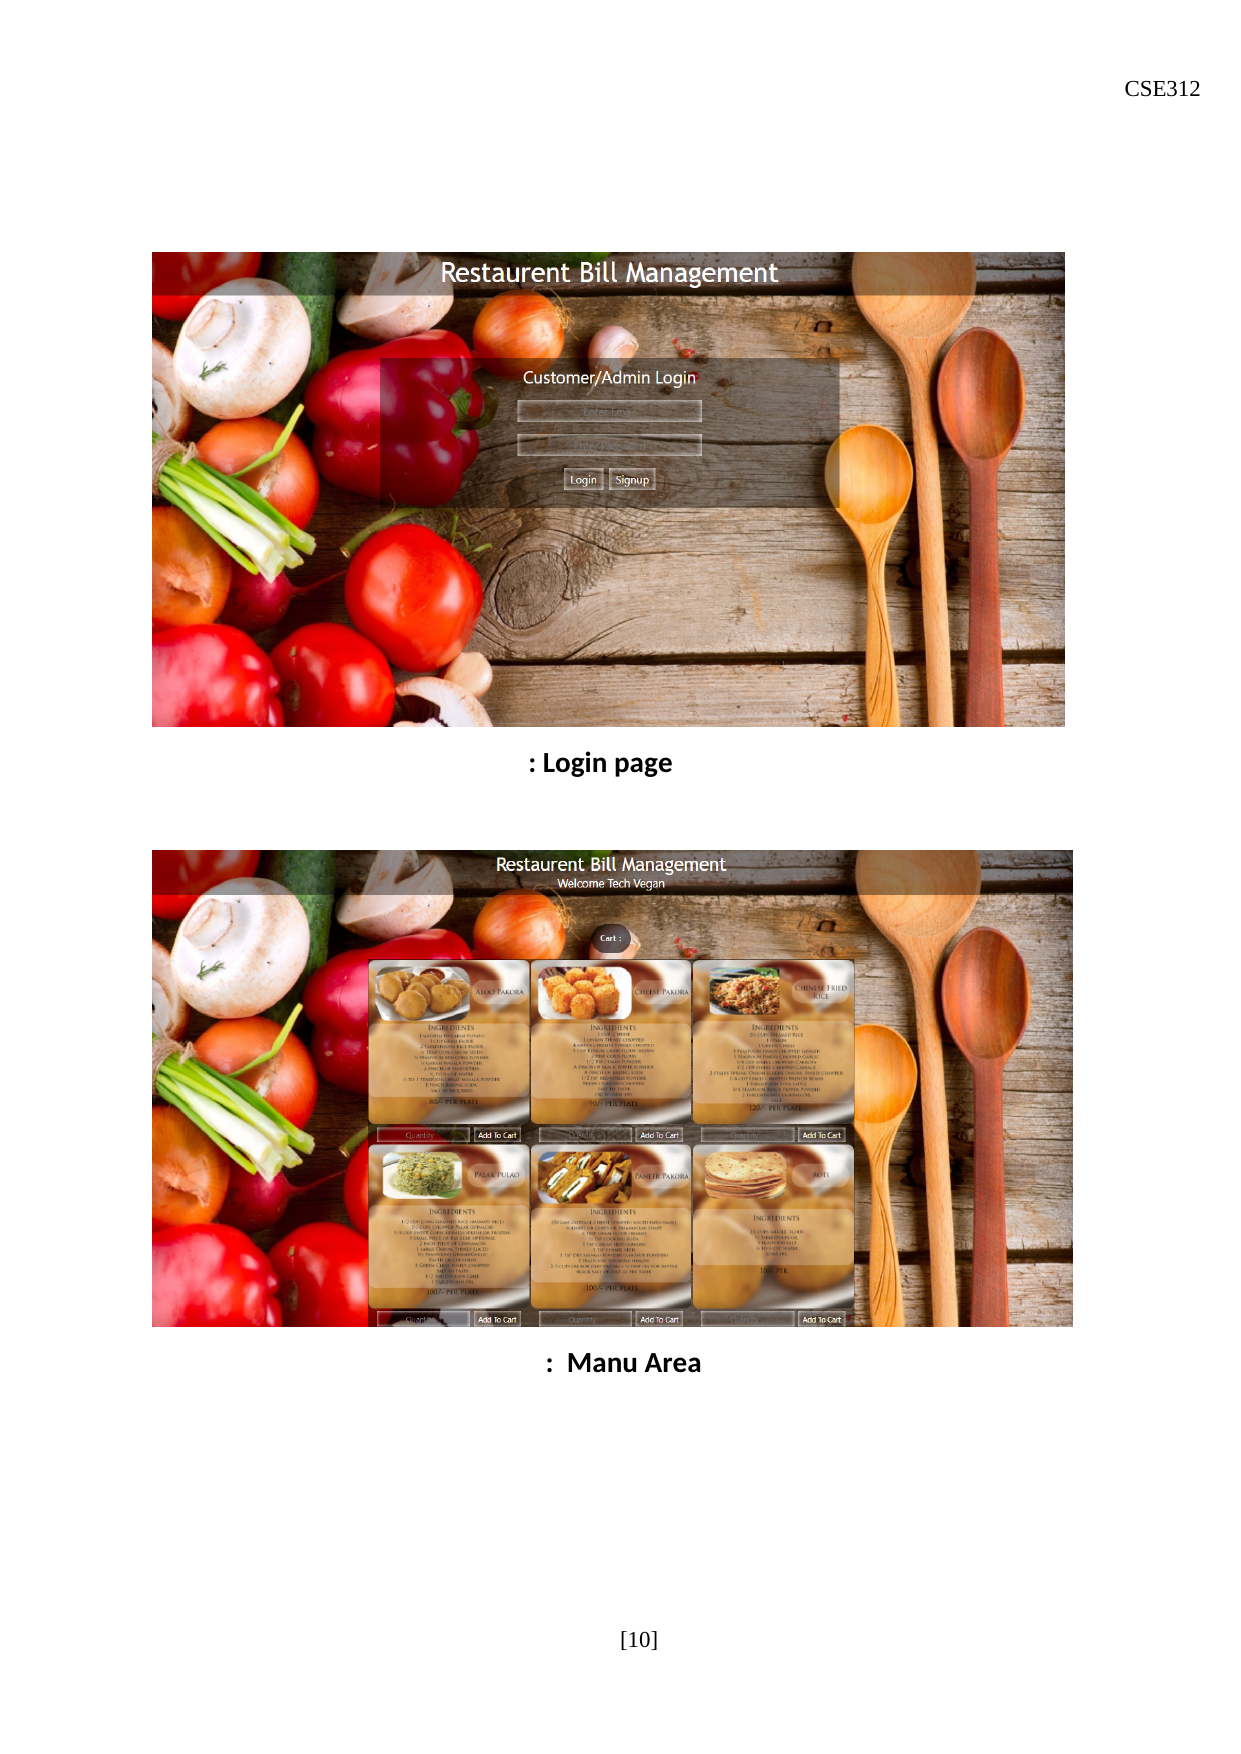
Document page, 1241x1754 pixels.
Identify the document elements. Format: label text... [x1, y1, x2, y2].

picture [152, 252, 1065, 727]
text : Login page [152, 744, 1201, 779]
picture [152, 850, 1073, 1327]
text : Manu Area [77, 1344, 1201, 1380]
